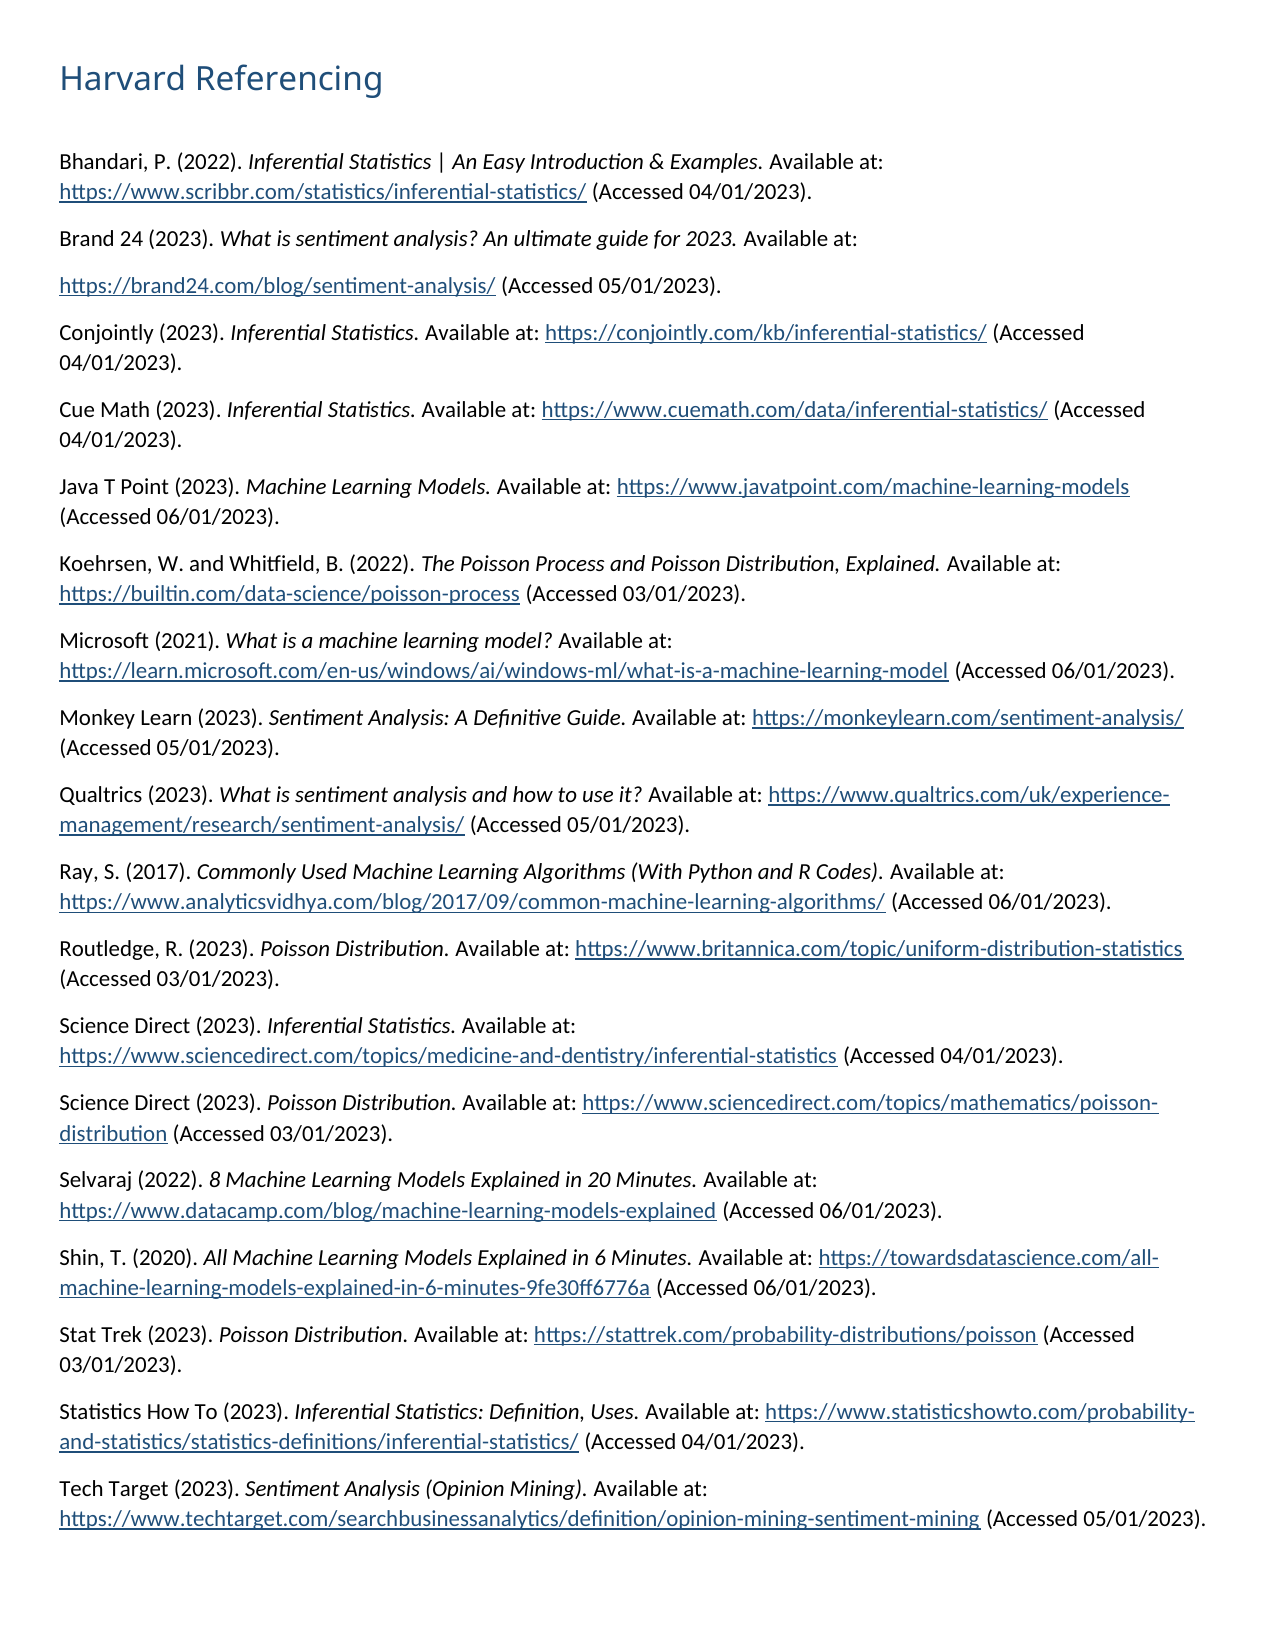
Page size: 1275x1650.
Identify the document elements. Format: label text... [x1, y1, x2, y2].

subtitle Harvard Referencing [59, 54, 1211, 100]
text Brand 24 (2023). What is sentiment analysis? An ultimate guide for 2023. Available at: [59, 224, 1211, 252]
text Tech Target (2023). Sentiment Analysis (Opinion Mining). Available at: https://www.techtarget.com/searchbusinessanalytics/definition/opinion-mining-sentiment-mining (Accessed 05/01/2023). [59, 1474, 1211, 1532]
text Routledge, R. (2023). Poisson Distribution. Available at: https://www.britannica.com/topic/uniform-distribution-statistics (Accessed 03/01/2023). [59, 934, 1211, 993]
text Statistics How To (2023). Inferential Statistics: Definition, Uses. Available at: https://www.statisticshowto.com/probability-and-statistics/statistics-definitions/inferential-statistics/ (Accessed 04/01/2023). [59, 1397, 1211, 1455]
text Koehrsen, W. and Whitfield, B. (2022). The Poisson Process and Poisson Distribution, Explained. Available at: https://builtin.com/data-science/poisson-process (Accessed 03/01/2023). [59, 549, 1211, 607]
text Selvaraj (2022). 8 Machine Learning Models Explained in 20 Minutes. Available at: https://www.datacamp.com/blog/machine-learning-models-explained (Accessed 06/01/2023). [59, 1166, 1211, 1224]
text Monkey Learn (2023). Sentiment Analysis: A Definitive Guide. Available at: https://monkeylearn.com/sentiment-analysis/ (Accessed 05/01/2023). [59, 703, 1211, 761]
text Ray, S. (2017). Commonly Used Machine Learning Algorithms (With Python and R Codes). Available at: https://www.analyticsvidhya.com/blog/2017/09/common-machine-learning-algorithms/ (Accessed 06/01/2023). [59, 857, 1211, 916]
text https://brand24.com/blog/sentiment-analysis/ (Accessed 05/01/2023). [59, 271, 1211, 299]
text Cue Math (2023). Inferential Statistics. Available at: https://www.cuemath.com/data/inferential-statistics/ (Accessed 04/01/2023). [59, 395, 1211, 453]
text Science Direct (2023). Inferential Statistics. Available at: https://www.sciencedirect.com/topics/medicine-and-dentistry/inferential-statistics (Accessed 04/01/2023). [59, 1011, 1211, 1070]
text Qualtrics (2023). What is sentiment analysis and how to use it? Available at: https://www.qualtrics.com/uk/experience-management/research/sentiment-analysis/ (Accessed 05/01/2023). [59, 780, 1211, 838]
text Bhandari, P. (2022). Inferential Statistics | An Easy Introduction & Examples. Available at: https://www.scribbr.com/statistics/inferential-statistics/ (Accessed 04/01/2023). [59, 147, 1211, 205]
text Microsoft (2021). What is a machine learning model? Available at: https://learn.microsoft.com/en-us/windows/ai/windows-ml/what-is-a-machine-learning-model (Accessed 06/01/2023). [59, 626, 1211, 684]
text Java T Point (2023). Machine Learning Models. Available at: https://www.javatpoint.com/machine-learning-models (Accessed 06/01/2023). [59, 472, 1211, 530]
text Stat Trek (2023). Poisson Distribution. Available at: https://stattrek.com/probability-distributions/poisson (Accessed 03/01/2023). [59, 1320, 1211, 1378]
text Conjointly (2023). Inferential Statistics. Available at: https://conjointly.com/kb/inferential-statistics/ (Accessed 04/01/2023). [59, 318, 1211, 376]
text Shin, T. (2020). All Machine Learning Models Explained in 6 Minutes. Available at: https://towardsdatascience.com/all-machine-learning-models-explained-in-6-minutes-9fe30ff6776a (Accessed 06/01/2023). [59, 1243, 1211, 1301]
text Science Direct (2023). Poisson Distribution. Available at: https://www.sciencedirect.com/topics/mathematics/poisson-distribution (Accessed 03/01/2023). [59, 1088, 1211, 1147]
